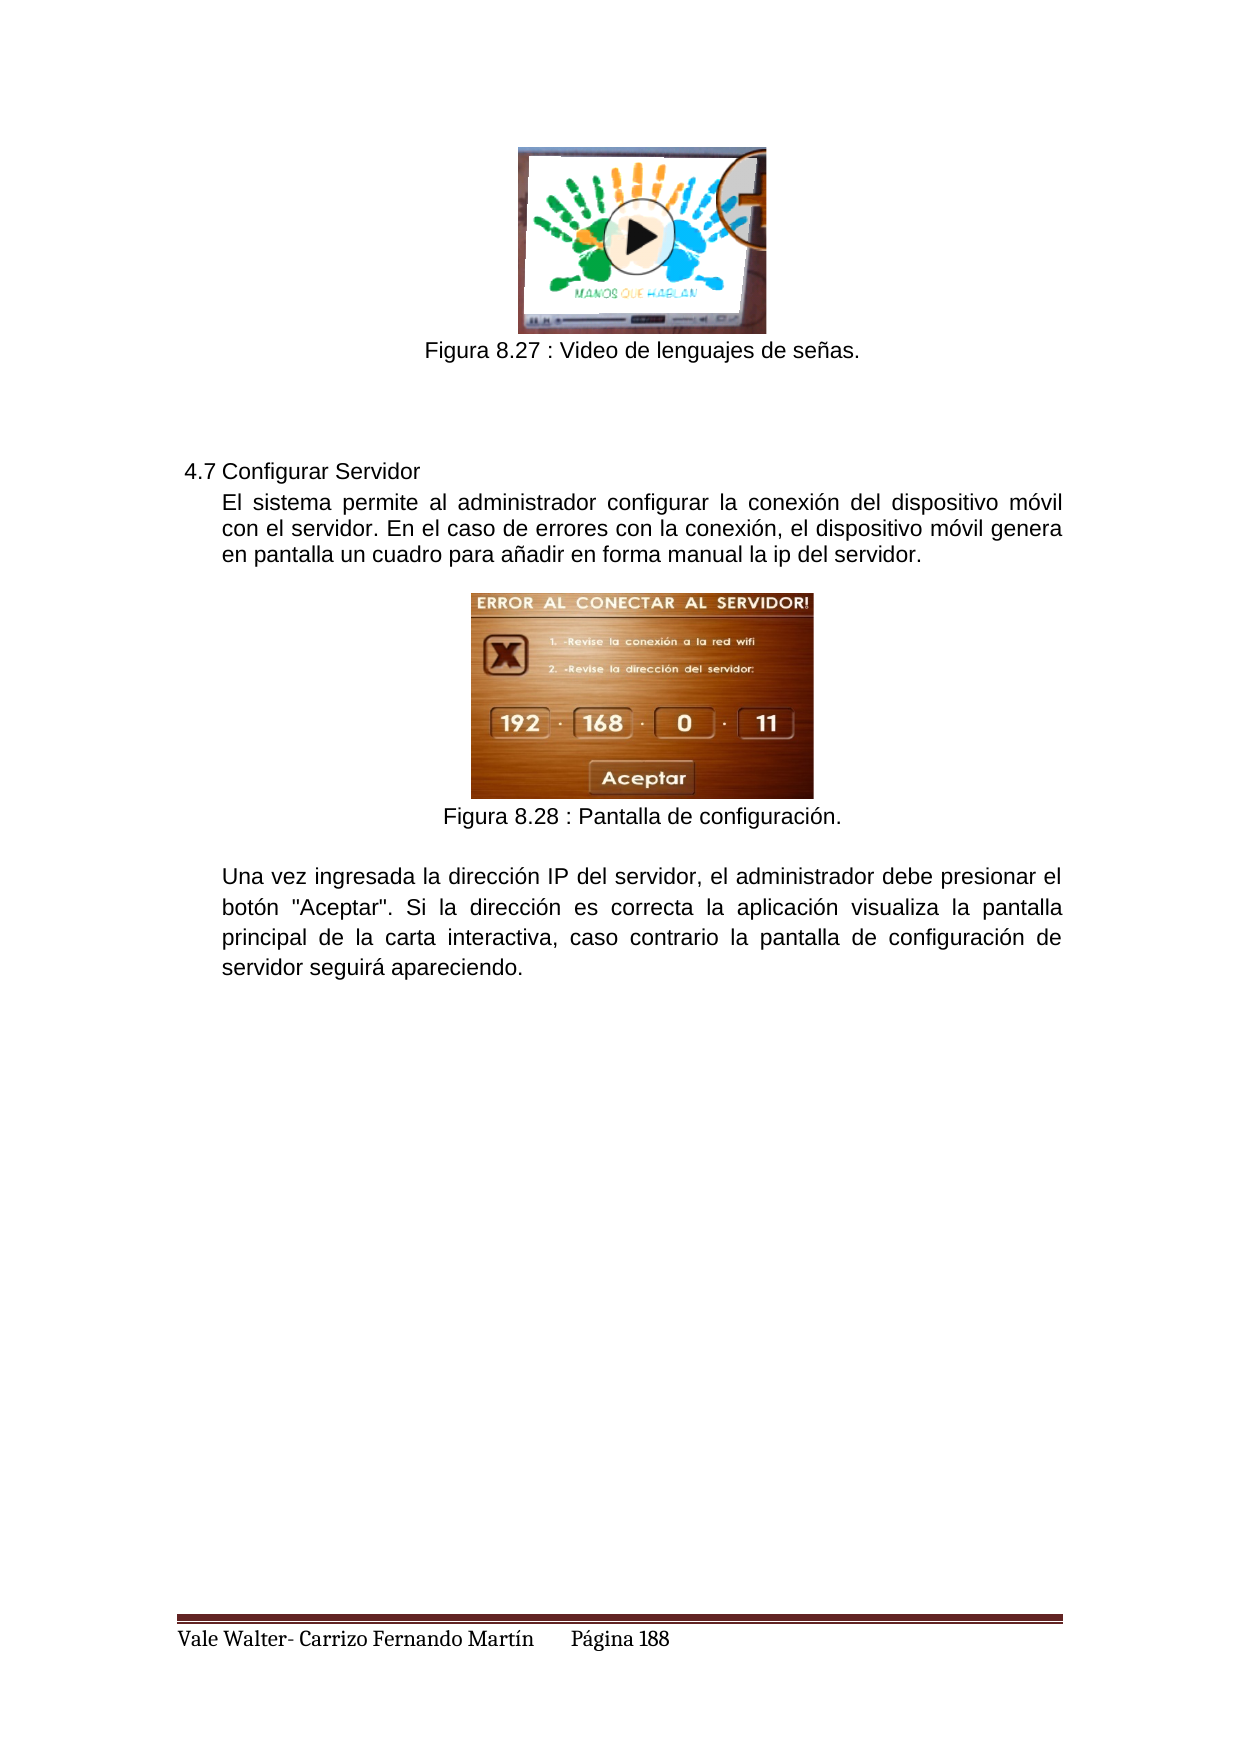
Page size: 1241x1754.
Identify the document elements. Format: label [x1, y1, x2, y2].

picture [471, 593, 814, 799]
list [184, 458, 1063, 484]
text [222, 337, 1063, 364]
picture [518, 147, 767, 334]
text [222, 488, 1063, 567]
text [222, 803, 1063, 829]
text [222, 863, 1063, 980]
